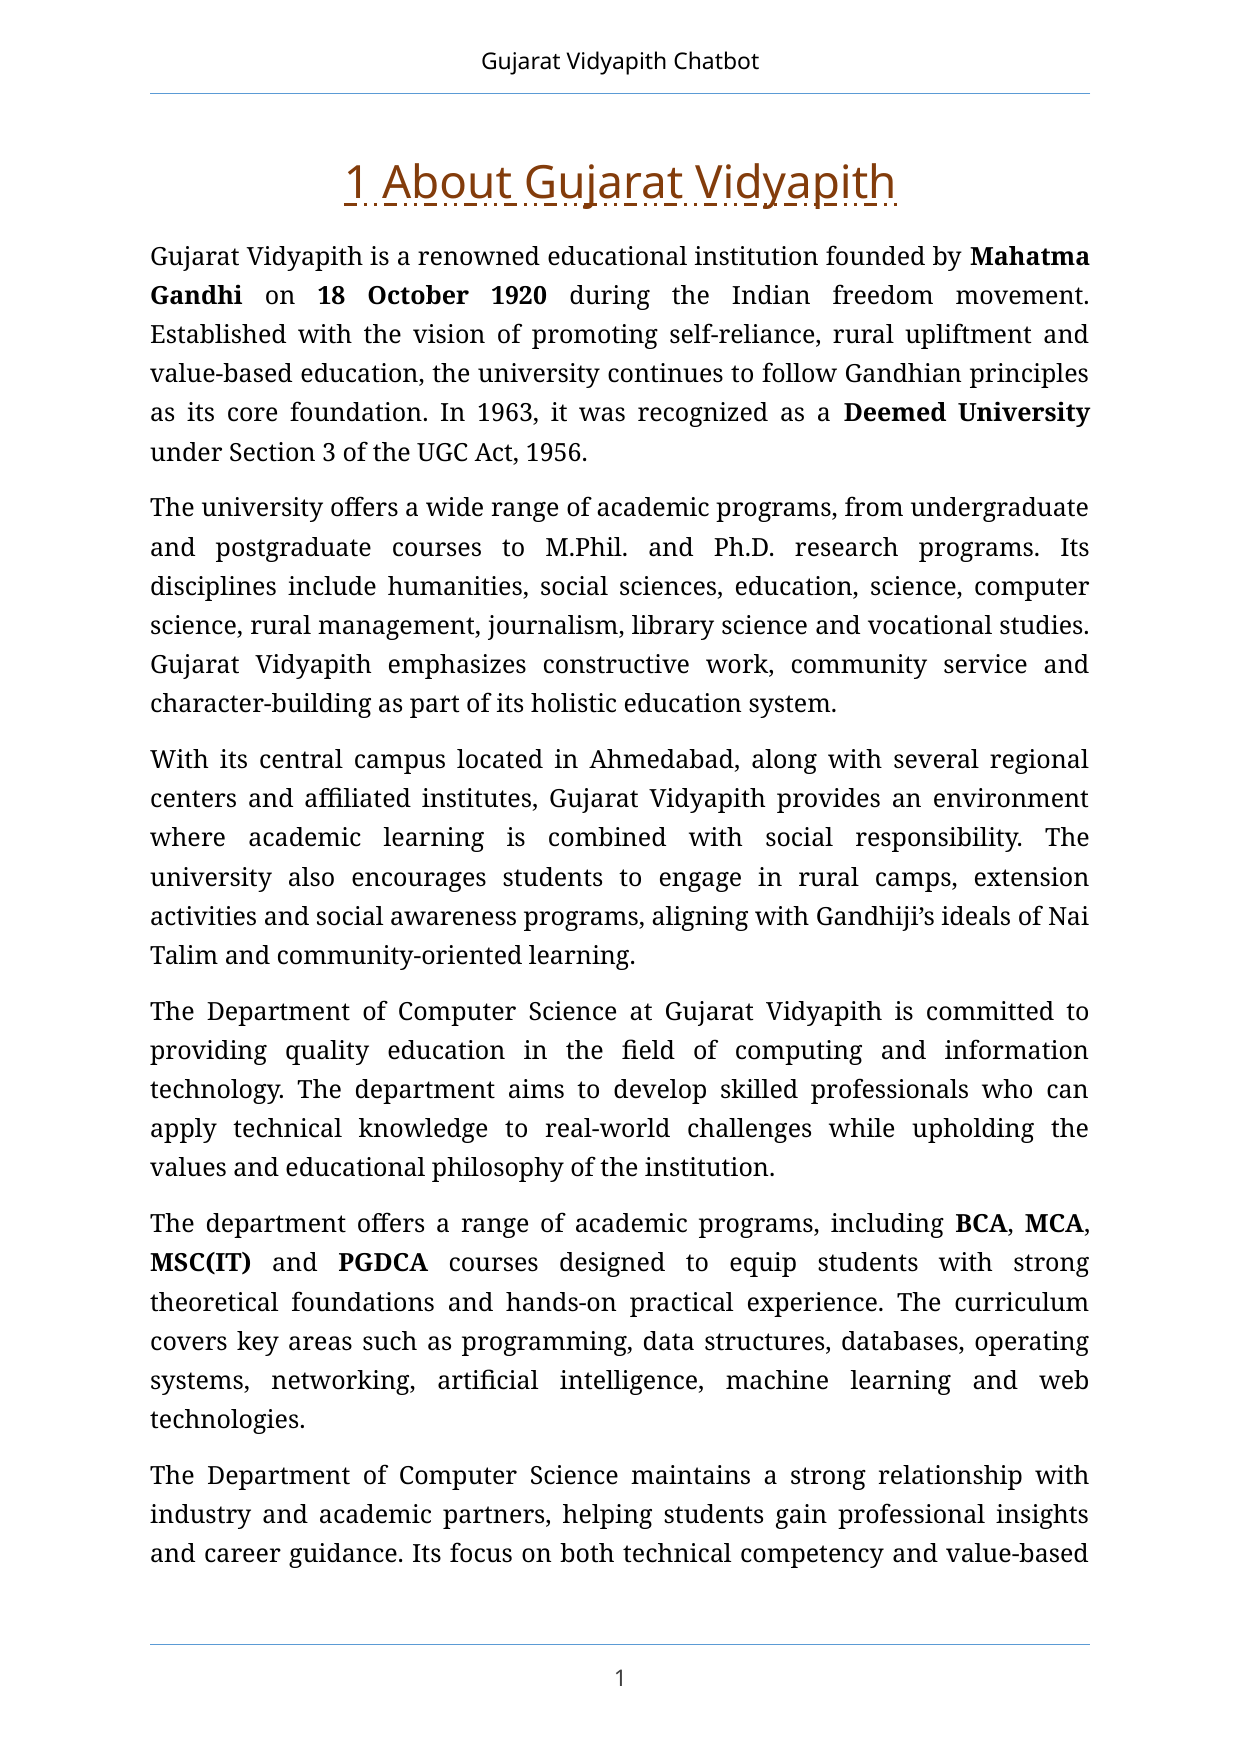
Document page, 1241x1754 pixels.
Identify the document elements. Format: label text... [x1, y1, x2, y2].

text Gujarat Vidyapith is a renowned educational institution founded by Mahatma Gandhi on 18 October 1920 during the Indian freedom movement. Established with the vision of promoting self-reliance, rural upliftment and value-based education, the university continues to follow Gandhian principles as its core foundation. In 1963, it was recognized as a Deemed University under Section 3 of the UGC Act, 1956. [150, 238, 1090, 468]
text The university offers a wide range of academic programs, from undergraduate and postgraduate courses to M.Phil. and Ph.D. research programs. Its disciplines include humanities, social sciences, education, science, computer science, rural management, journalism, library science and vocational studies. Gujarat Vidyapith emphasizes constructive work, community service and character-building as part of its holistic education system. [150, 490, 1090, 720]
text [150, 1457, 1090, 1570]
text The Department of Computer Science at Gujarat Vidyapith is committed to providing quality education in the field of computing and information technology. The department aims to develop skilled professionals who can apply technical knowledge to real-world challenges while upholding the values and educational philosophy of the institution. [150, 993, 1090, 1184]
text The department offers a range of academic programs, including BCA, MCA, MSC(IT) and PGDCA courses designed to equip students with strong theoretical foundations and hands-on practical experience. The curriculum covers key areas such as programming, data structures, databases, operating systems, networking, artificial intelligence, machine learning and web technologies. [150, 1206, 1090, 1436]
text 1 About Gujarat Vidyapith [150, 150, 1090, 212]
text With its central campus located in Ahmedabad, along with several regional centers and affiliated institutes, Gujarat Vidyapith provides an environment where academic learning is combined with social responsibility. The university also encourages students to engage in rural camps, extension activities and social awareness programs, aligning with Gandhiji’s ideals of Nai Talim and community-oriented learning. [150, 742, 1090, 972]
